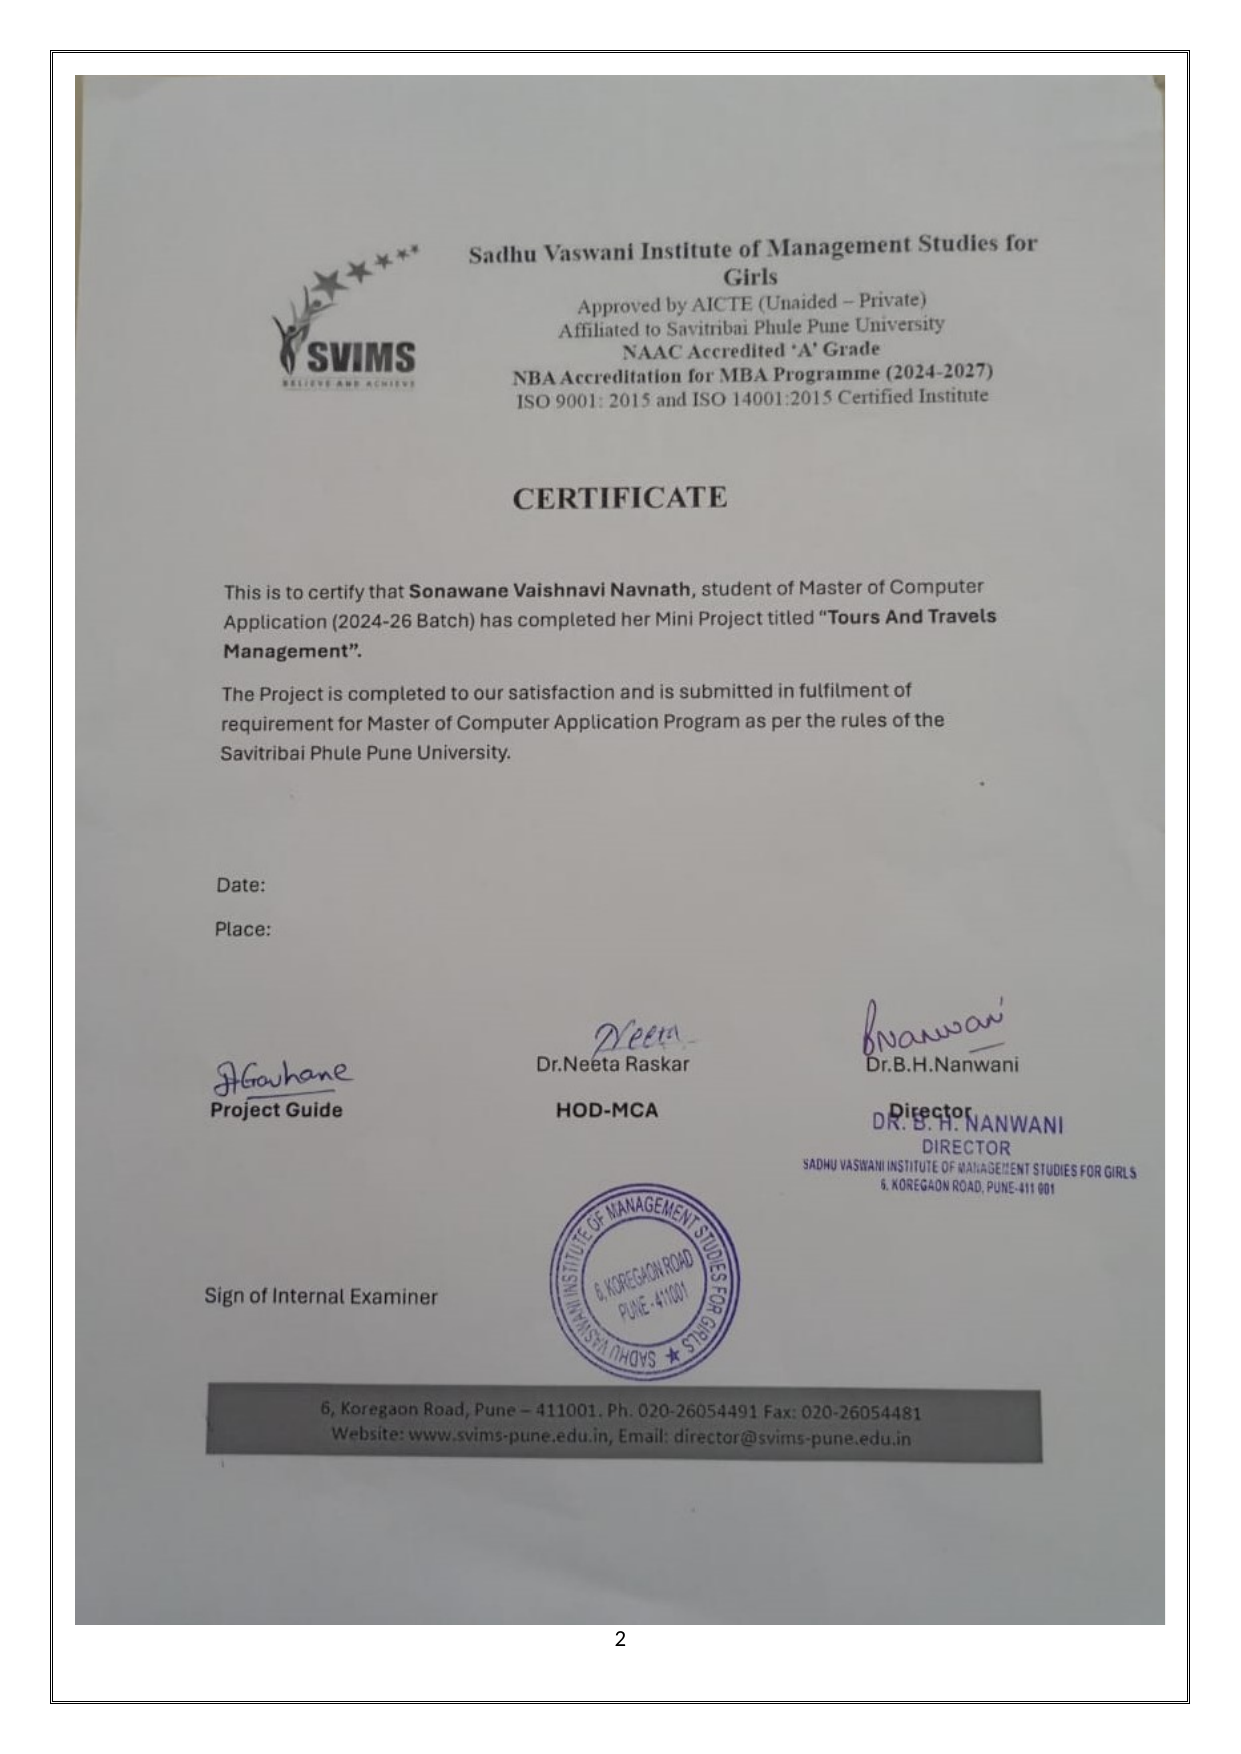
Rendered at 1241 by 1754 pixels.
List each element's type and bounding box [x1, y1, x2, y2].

picture [75, 75, 1166, 1625]
